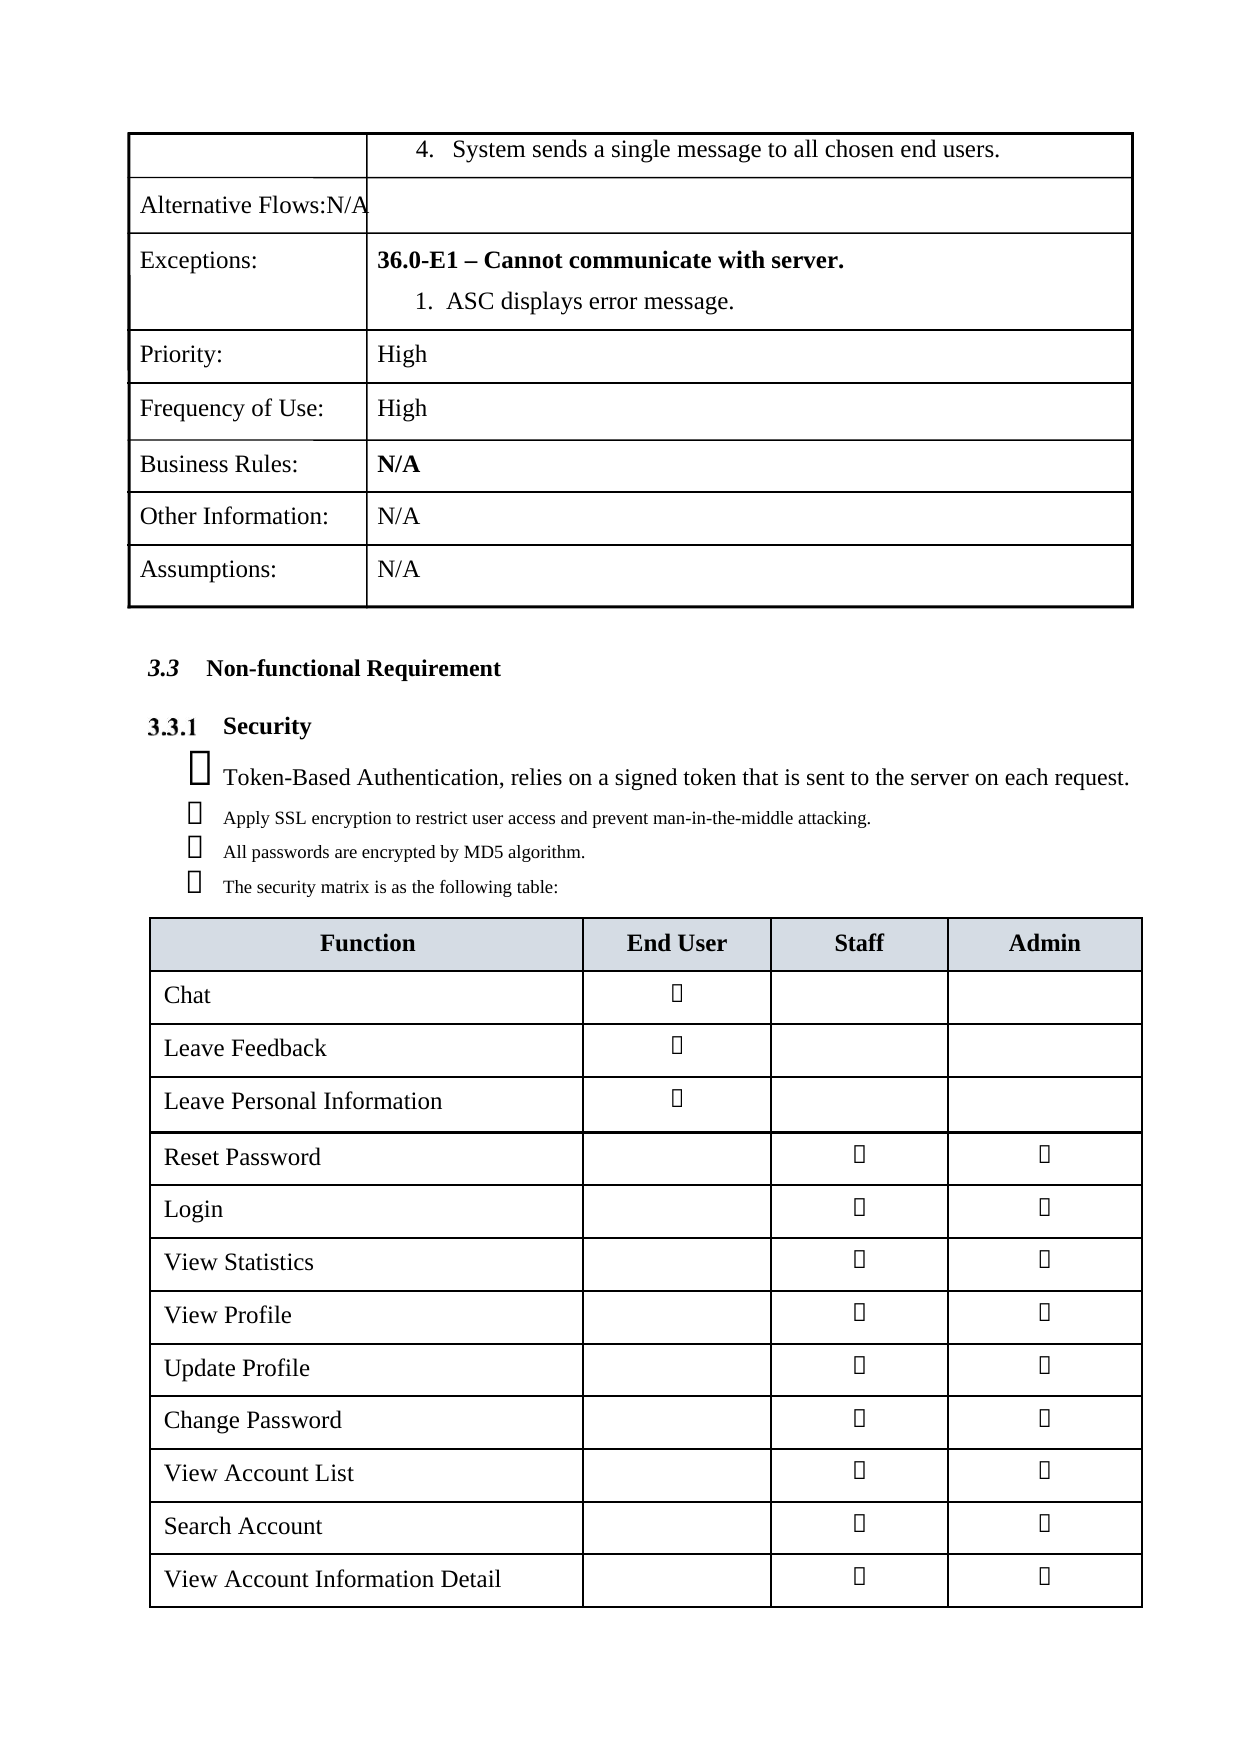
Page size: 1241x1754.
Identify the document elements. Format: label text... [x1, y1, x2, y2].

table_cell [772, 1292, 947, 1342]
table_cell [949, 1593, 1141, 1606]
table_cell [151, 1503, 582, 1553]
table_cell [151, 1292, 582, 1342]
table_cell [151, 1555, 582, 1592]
list Apply SSL encryption to restrict user access and prevent man-in-the-middle attacking. [185, 799, 1152, 831]
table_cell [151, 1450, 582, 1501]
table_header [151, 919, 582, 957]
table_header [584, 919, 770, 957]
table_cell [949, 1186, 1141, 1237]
list System sends a single message to all chosen end users. [416, 134, 1152, 163]
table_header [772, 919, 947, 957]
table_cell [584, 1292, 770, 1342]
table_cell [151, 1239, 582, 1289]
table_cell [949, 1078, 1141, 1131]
text 3.3 Non-functional Requirement [148, 653, 1152, 682]
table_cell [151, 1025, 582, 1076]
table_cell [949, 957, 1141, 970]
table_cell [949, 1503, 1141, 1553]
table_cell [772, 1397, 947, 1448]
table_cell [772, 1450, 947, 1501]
text Security [223, 711, 1152, 740]
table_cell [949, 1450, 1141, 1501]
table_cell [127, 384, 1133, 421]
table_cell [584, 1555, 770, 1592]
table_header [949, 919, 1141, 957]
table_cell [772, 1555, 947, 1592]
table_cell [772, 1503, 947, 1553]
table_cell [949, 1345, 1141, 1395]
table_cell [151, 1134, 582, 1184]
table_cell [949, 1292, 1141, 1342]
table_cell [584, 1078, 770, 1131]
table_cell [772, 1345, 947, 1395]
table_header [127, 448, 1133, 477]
list Token-Based Authentication, relies on a signed token that is sent to the server on each request. [185, 742, 1152, 796]
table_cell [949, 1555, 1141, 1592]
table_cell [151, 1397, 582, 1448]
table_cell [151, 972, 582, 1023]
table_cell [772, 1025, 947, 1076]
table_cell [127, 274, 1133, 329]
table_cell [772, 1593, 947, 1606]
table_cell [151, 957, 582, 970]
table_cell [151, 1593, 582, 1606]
list The security matrix is as the following table: [185, 868, 1152, 899]
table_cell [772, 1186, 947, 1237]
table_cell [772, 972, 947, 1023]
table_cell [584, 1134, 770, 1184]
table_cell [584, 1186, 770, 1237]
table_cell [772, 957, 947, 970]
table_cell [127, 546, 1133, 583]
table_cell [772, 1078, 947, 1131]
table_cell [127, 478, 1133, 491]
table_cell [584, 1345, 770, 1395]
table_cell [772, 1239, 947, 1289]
picture [147, 717, 197, 736]
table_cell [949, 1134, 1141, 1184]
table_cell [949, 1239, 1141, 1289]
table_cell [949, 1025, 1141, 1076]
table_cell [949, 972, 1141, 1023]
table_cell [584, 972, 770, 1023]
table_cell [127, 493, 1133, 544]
list All passwords are encrypted by MD5 algorithm. [185, 833, 1152, 865]
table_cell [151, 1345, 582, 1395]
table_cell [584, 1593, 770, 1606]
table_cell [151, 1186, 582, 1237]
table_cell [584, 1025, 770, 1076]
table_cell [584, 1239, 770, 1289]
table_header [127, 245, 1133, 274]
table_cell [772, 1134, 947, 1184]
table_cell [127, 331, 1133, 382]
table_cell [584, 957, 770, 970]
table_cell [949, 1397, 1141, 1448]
text Alternative Flows:N/A [139, 190, 1152, 219]
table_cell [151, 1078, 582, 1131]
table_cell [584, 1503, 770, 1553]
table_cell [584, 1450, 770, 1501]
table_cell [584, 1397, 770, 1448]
